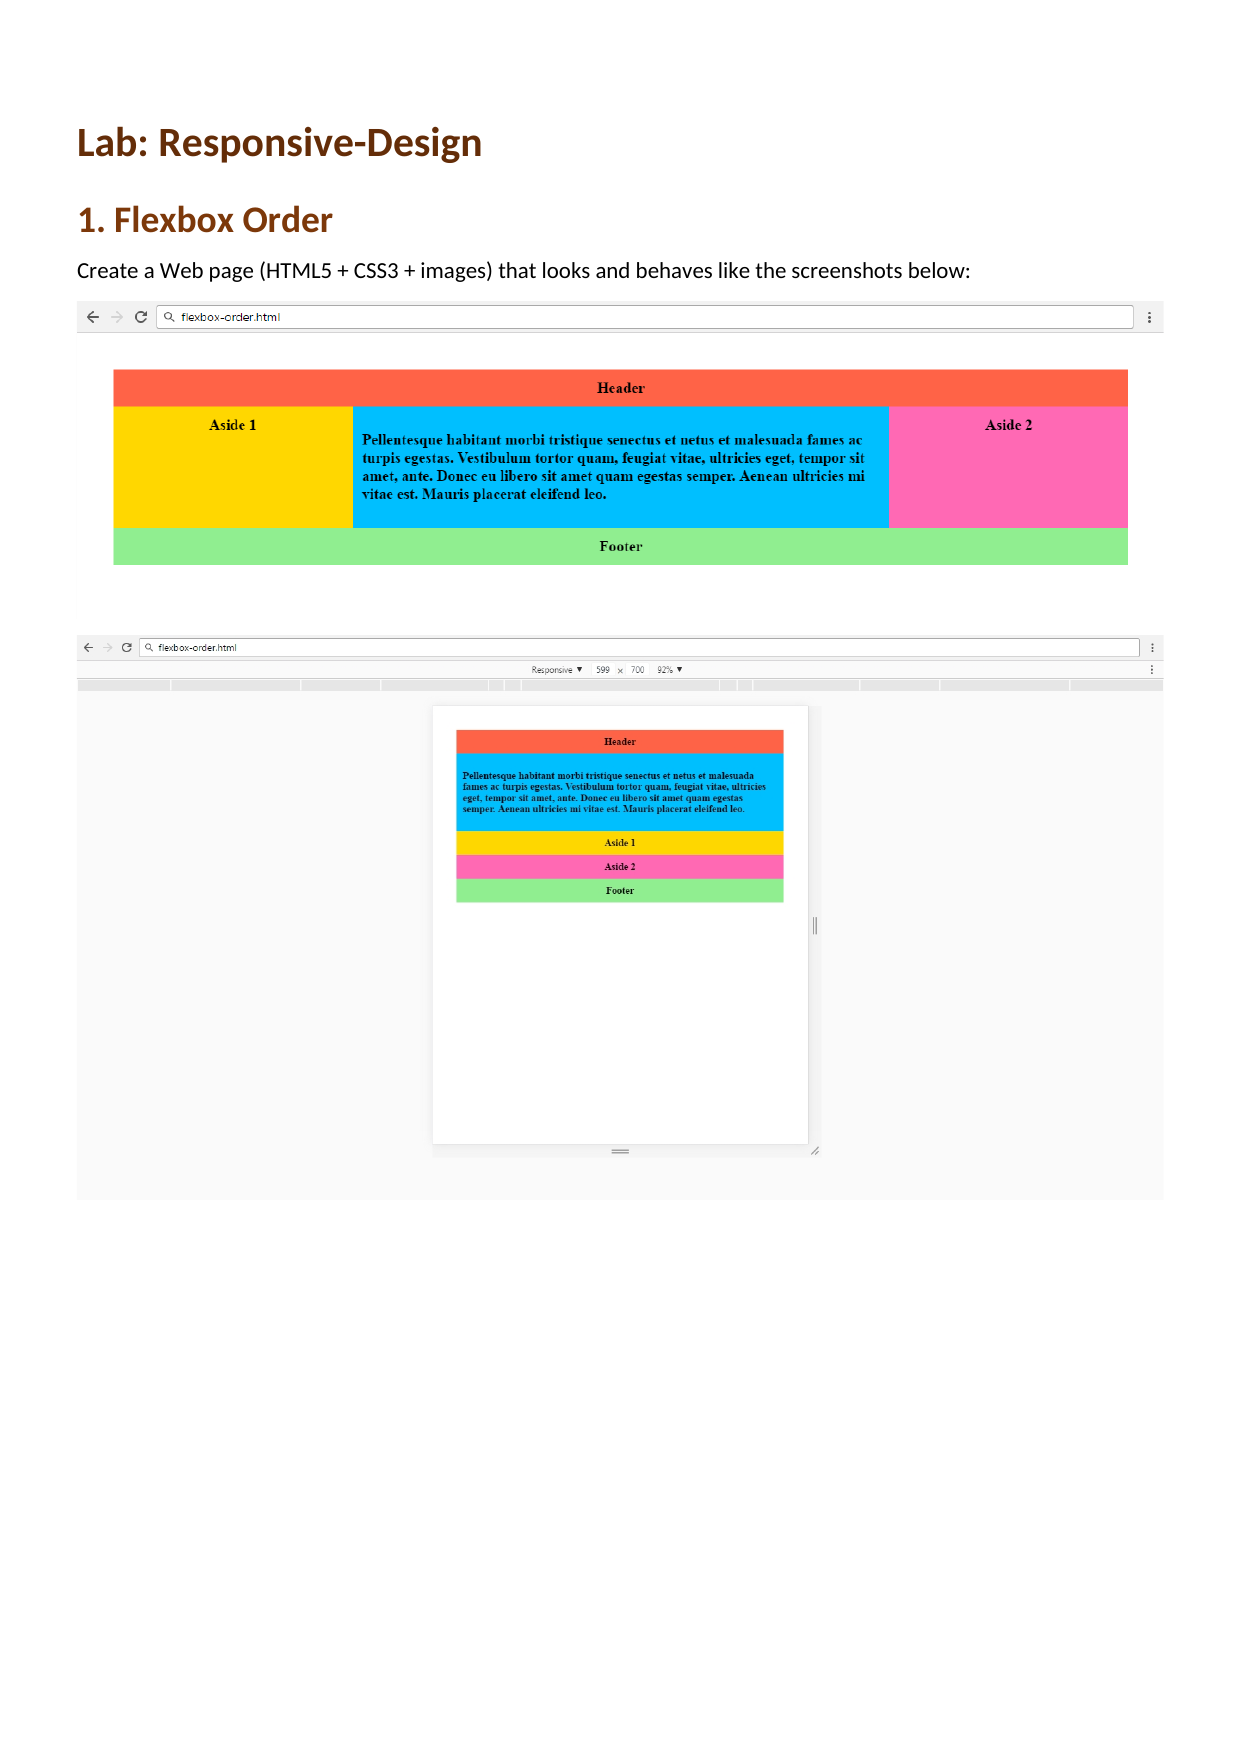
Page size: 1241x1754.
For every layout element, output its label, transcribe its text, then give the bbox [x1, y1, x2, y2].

subtitle Flexbox Order [77, 196, 1163, 241]
picture [76, 635, 1164, 1200]
picture [76, 301, 1164, 619]
text Create a Web page (HTML5 + CSS3 + images) that looks and behaves like the screenshots below: [77, 257, 1163, 284]
subtitle Lab: Responsive-Design [77, 116, 1163, 167]
